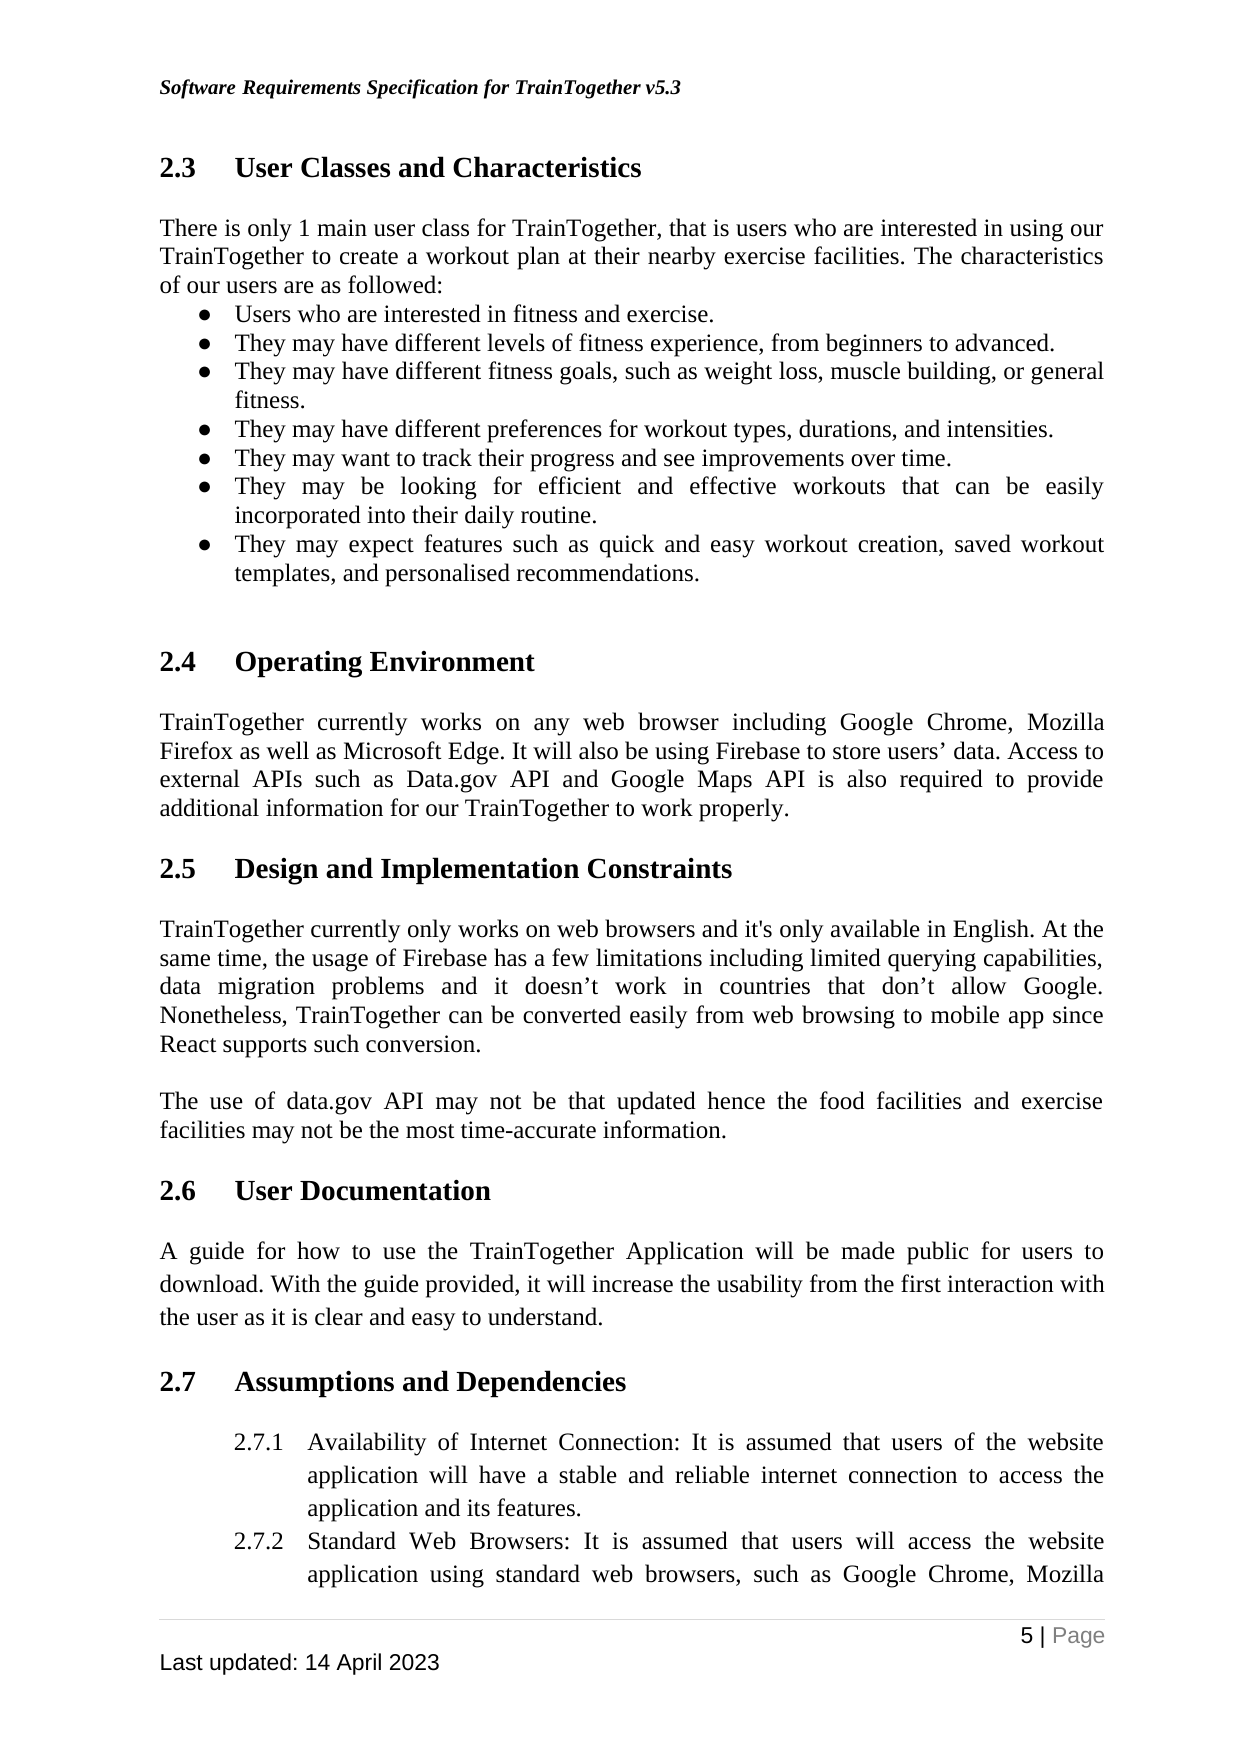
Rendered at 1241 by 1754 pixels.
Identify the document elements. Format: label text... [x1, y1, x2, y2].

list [233, 1526, 1105, 1588]
list They may be looking for efficient and effective workouts that can be easily incorporated into their daily routine. [197, 471, 1105, 529]
list Availability of Internet Connection: It is assumed that users of the website application will have a stable and reliable internet connection to access the application and its features. [233, 1427, 1105, 1522]
subtitle Operating Environment [159, 644, 1105, 678]
list Users who are interested in fitness and exercise. [197, 299, 1105, 328]
subtitle User Classes and Characteristics [159, 150, 1105, 183]
text The use of data.gov API may not be that updated hence the food facilities and exercise facilities may not be the most time-accurate information. [159, 1086, 1105, 1144]
subtitle Assumptions and Dependencies [159, 1364, 1105, 1398]
text TrainTogether currently only works on web browsers and it's only available in English. At the same time, the usage of Firebase has a few limitations including limited querying capabilities, data migration problems and it doesn’t work in countries that don’t allow Google. Nonetheless, TrainTogether can be converted easily from web browsing to mobile app since React supports such conversion. [159, 914, 1105, 1058]
list They may have different preferences for workout types, durations, and intensities. [197, 414, 1105, 443]
text A guide for how to use the TrainTogether Application will be made public for users to download. With the guide provided, it will increase the usability from the first interaction with the user as it is clear and easy to understand. [159, 1236, 1105, 1331]
text TrainTogether currently works on any web browser including Google Chrome, Mozilla Firefox as well as Microsoft Edge. It will also be using Firebase to store users’ data. Access to external APIs such as Data.gov API and Google Maps API is also required to provide additional information for our TrainTogether to work properly. [159, 707, 1105, 822]
list They may expect features such as quick and easy workout creation, saved workout templates, and personalised recommendations. [197, 529, 1105, 586]
subtitle Design and Implementation Constraints [159, 851, 1105, 885]
list They may have different levels of fitness experience, from beginners to advanced. [197, 328, 1105, 356]
text There is only 1 main user class for TrainTogether, that is users who are interested in using our TrainTogether to create a workout plan at their nearby exercise facilities. The characteristics of our users are as followed: [159, 213, 1105, 299]
subtitle User Documentation [159, 1173, 1105, 1207]
list They may want to track their progress and see improvements over time. [197, 443, 1105, 471]
list They may have different fitness goals, such as weight loss, muscle building, or general fitness. [197, 356, 1105, 414]
